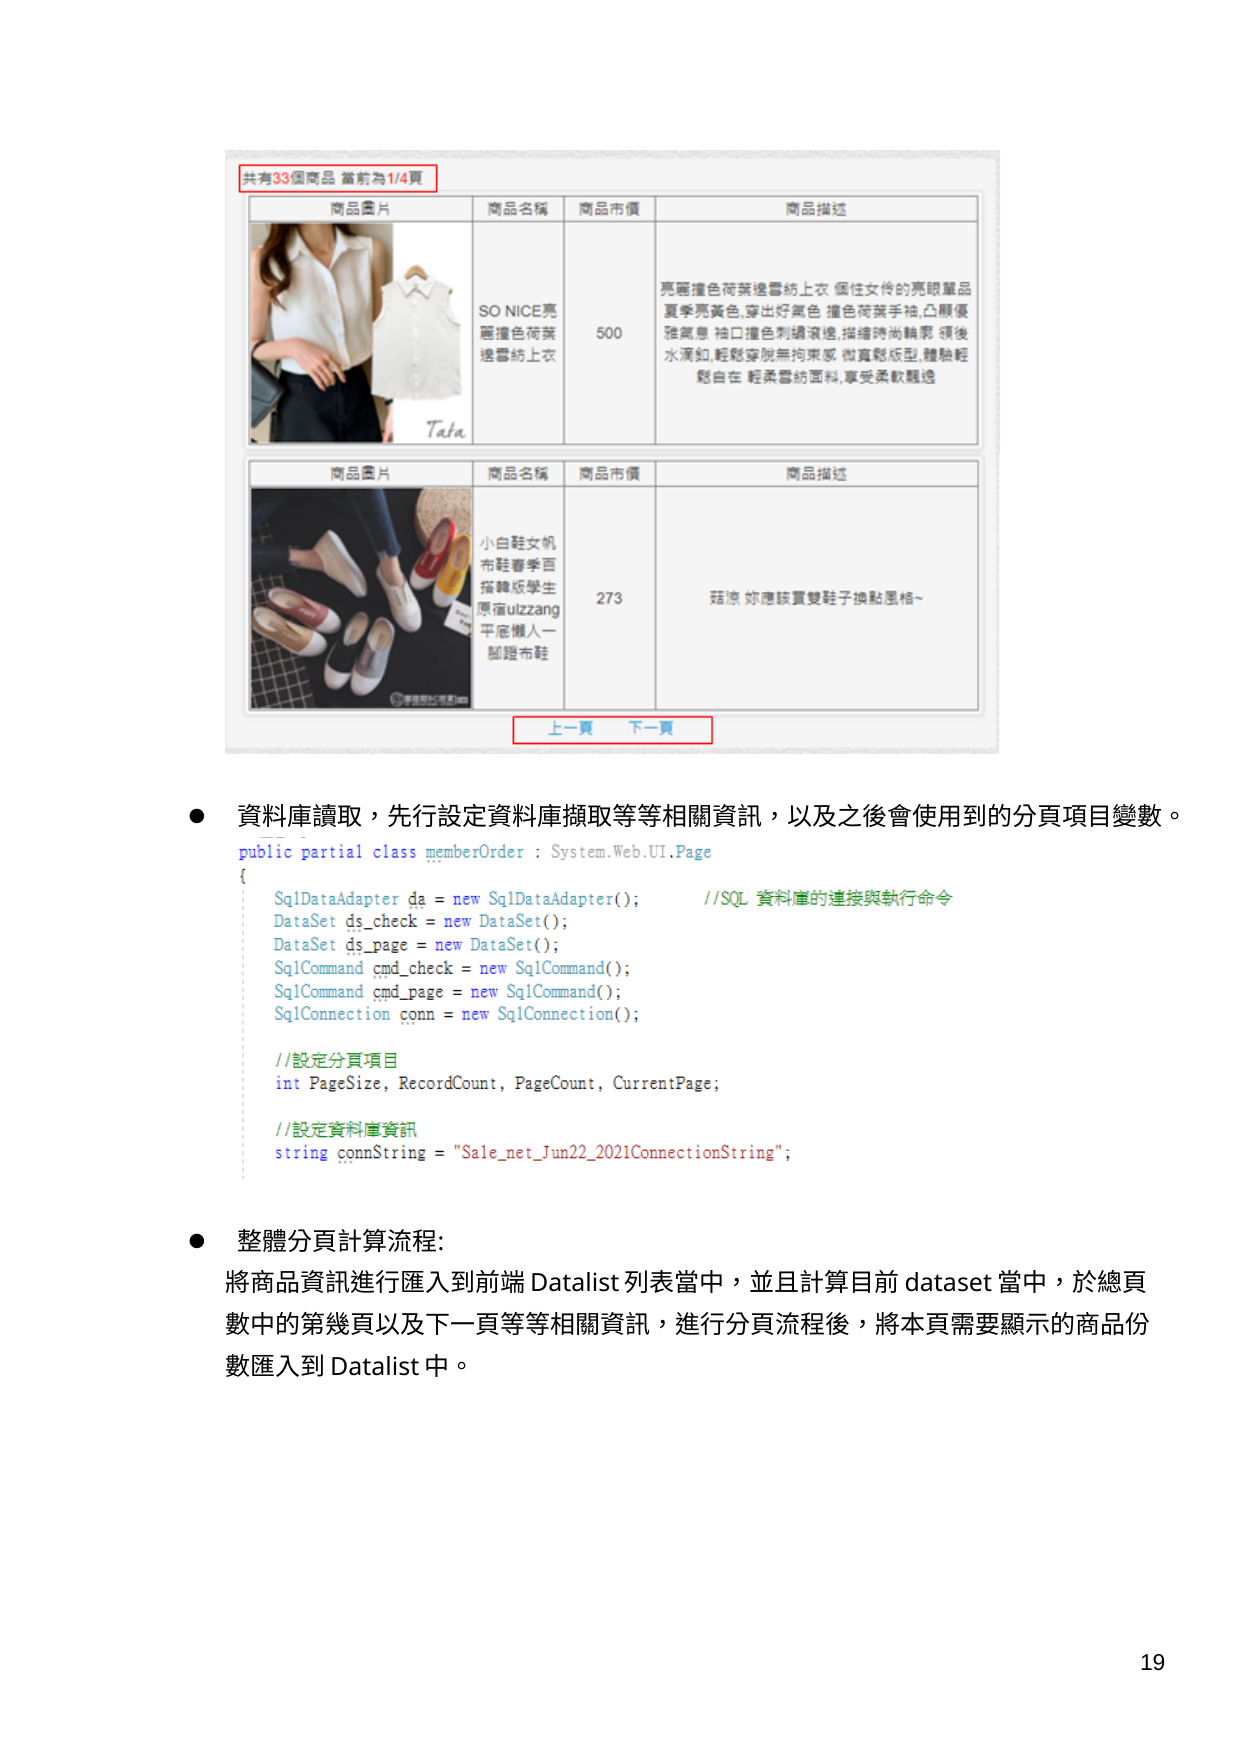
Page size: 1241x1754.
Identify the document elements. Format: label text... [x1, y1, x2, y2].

list 整體分頁計算流程: [437, 1221, 1165, 1257]
text 將商品資訊進行匯入到前端Datalist列表當中，並且計算目前dataset當中，於總頁數中的第幾頁以及下一頁等等相關資訊，進行分頁流程後，將本頁需要顯示的商品份數匯入到Datalist中。 [225, 1263, 1165, 1382]
picture [225, 837, 958, 1179]
list 整體分頁計算流程: [187, 1221, 238, 1257]
picture [225, 150, 1001, 754]
